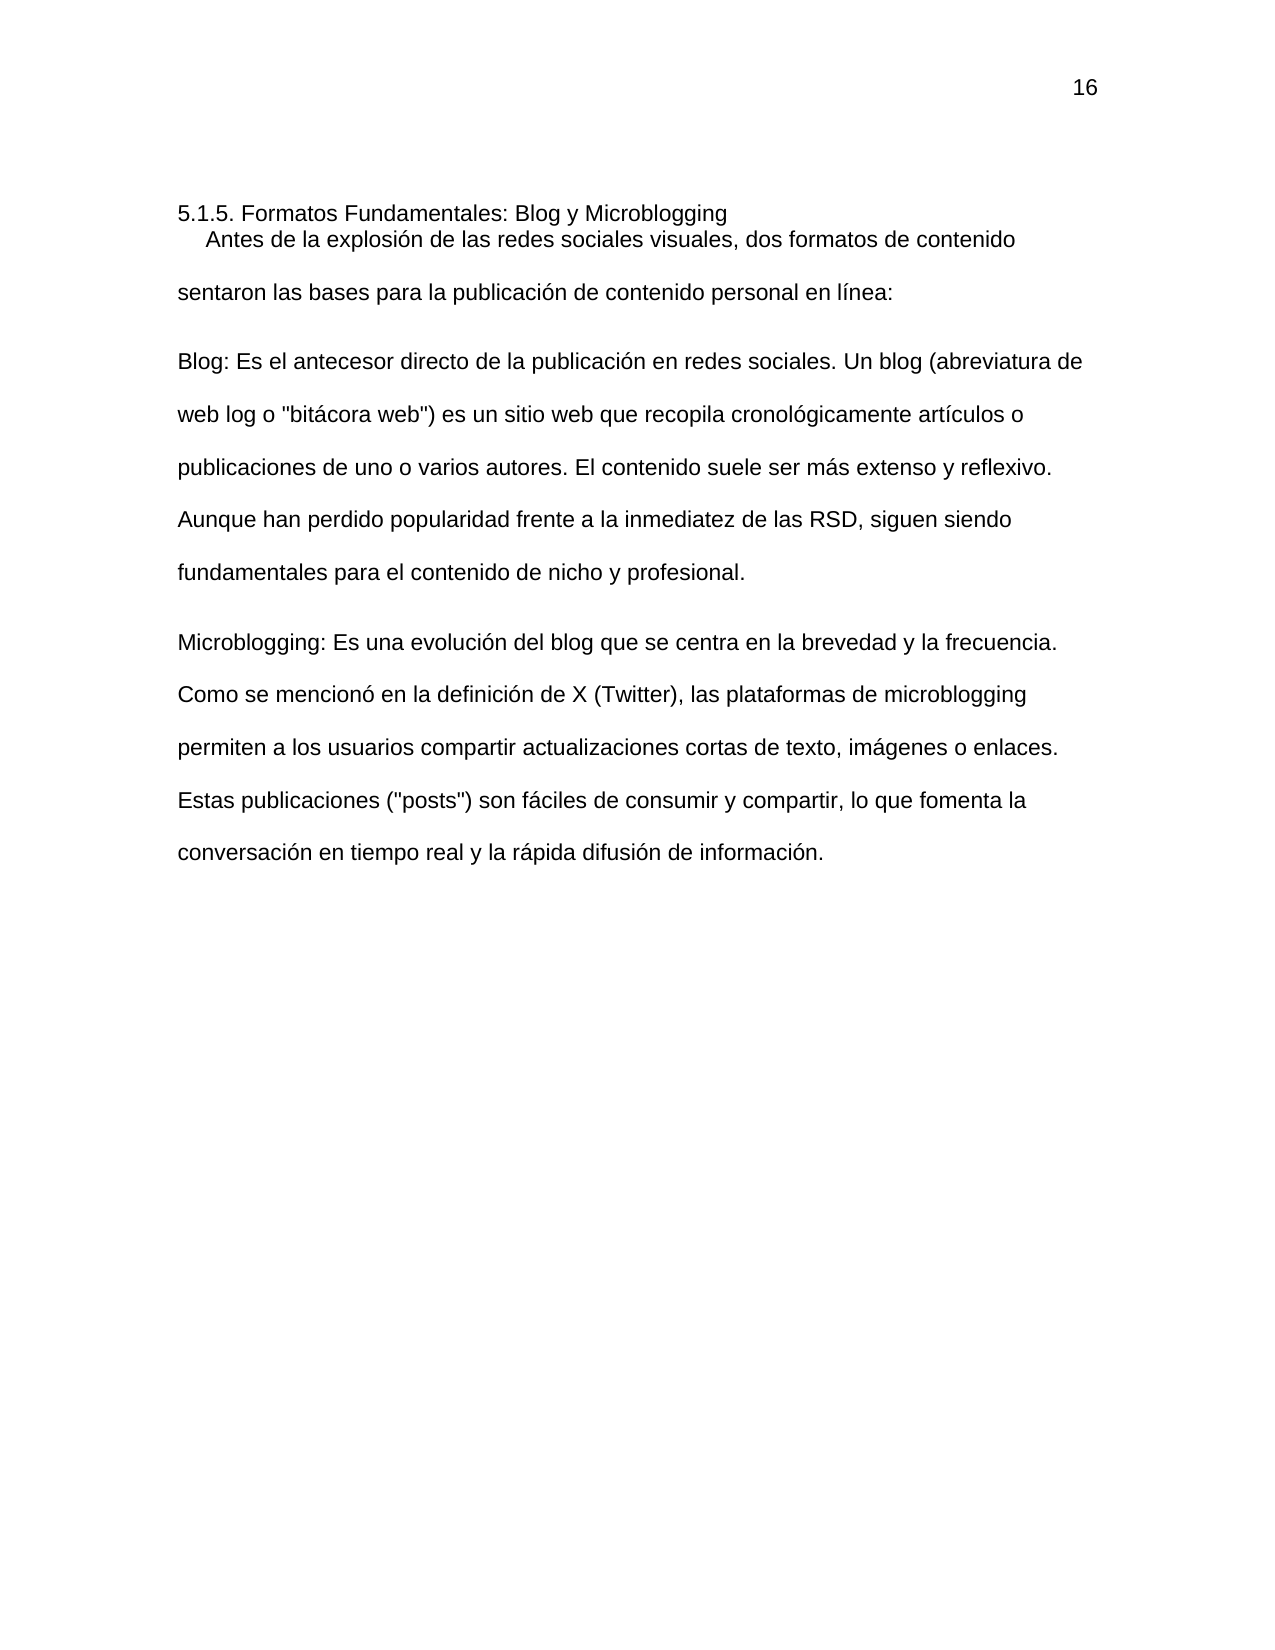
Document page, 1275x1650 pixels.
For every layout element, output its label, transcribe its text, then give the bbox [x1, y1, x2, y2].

text Antes de la explosión de las redes sociales visuales, dos formatos de contenido sentaron las bases para la publicación de contenido personal en línea: [177, 226, 1098, 305]
text Microblogging: Es una evolución del blog que se centra en la brevedad y la frecuencia. Como se mencionó en la definición de X (Twitter), las plataformas de microblogging permiten a los usuarios compartir actualizaciones cortas de texto, imágenes o enlaces. Estas publicaciones ("posts") son fáciles de consumir y compartir, lo que fomenta la conversación en tiempo real y la rápida difusión de información. [177, 628, 1098, 866]
subtitle 5.1.5. Formatos Fundamentales: Blog y Microblogging [177, 200, 1098, 226]
text Blog: Es el antecesor directo de la publicación en redes sociales. Un blog (abreviatura de web log o "bitácora web") es un sitio web que recopila cronológicamente artículos o publicaciones de uno o varios autores. El contenido suele ser más extenso y reflexivo. Aunque han perdido popularidad frente a la inmediatez de las RSD, siguen siendo fundamentales para el contenido de nicho y profesional. [177, 348, 1098, 586]
